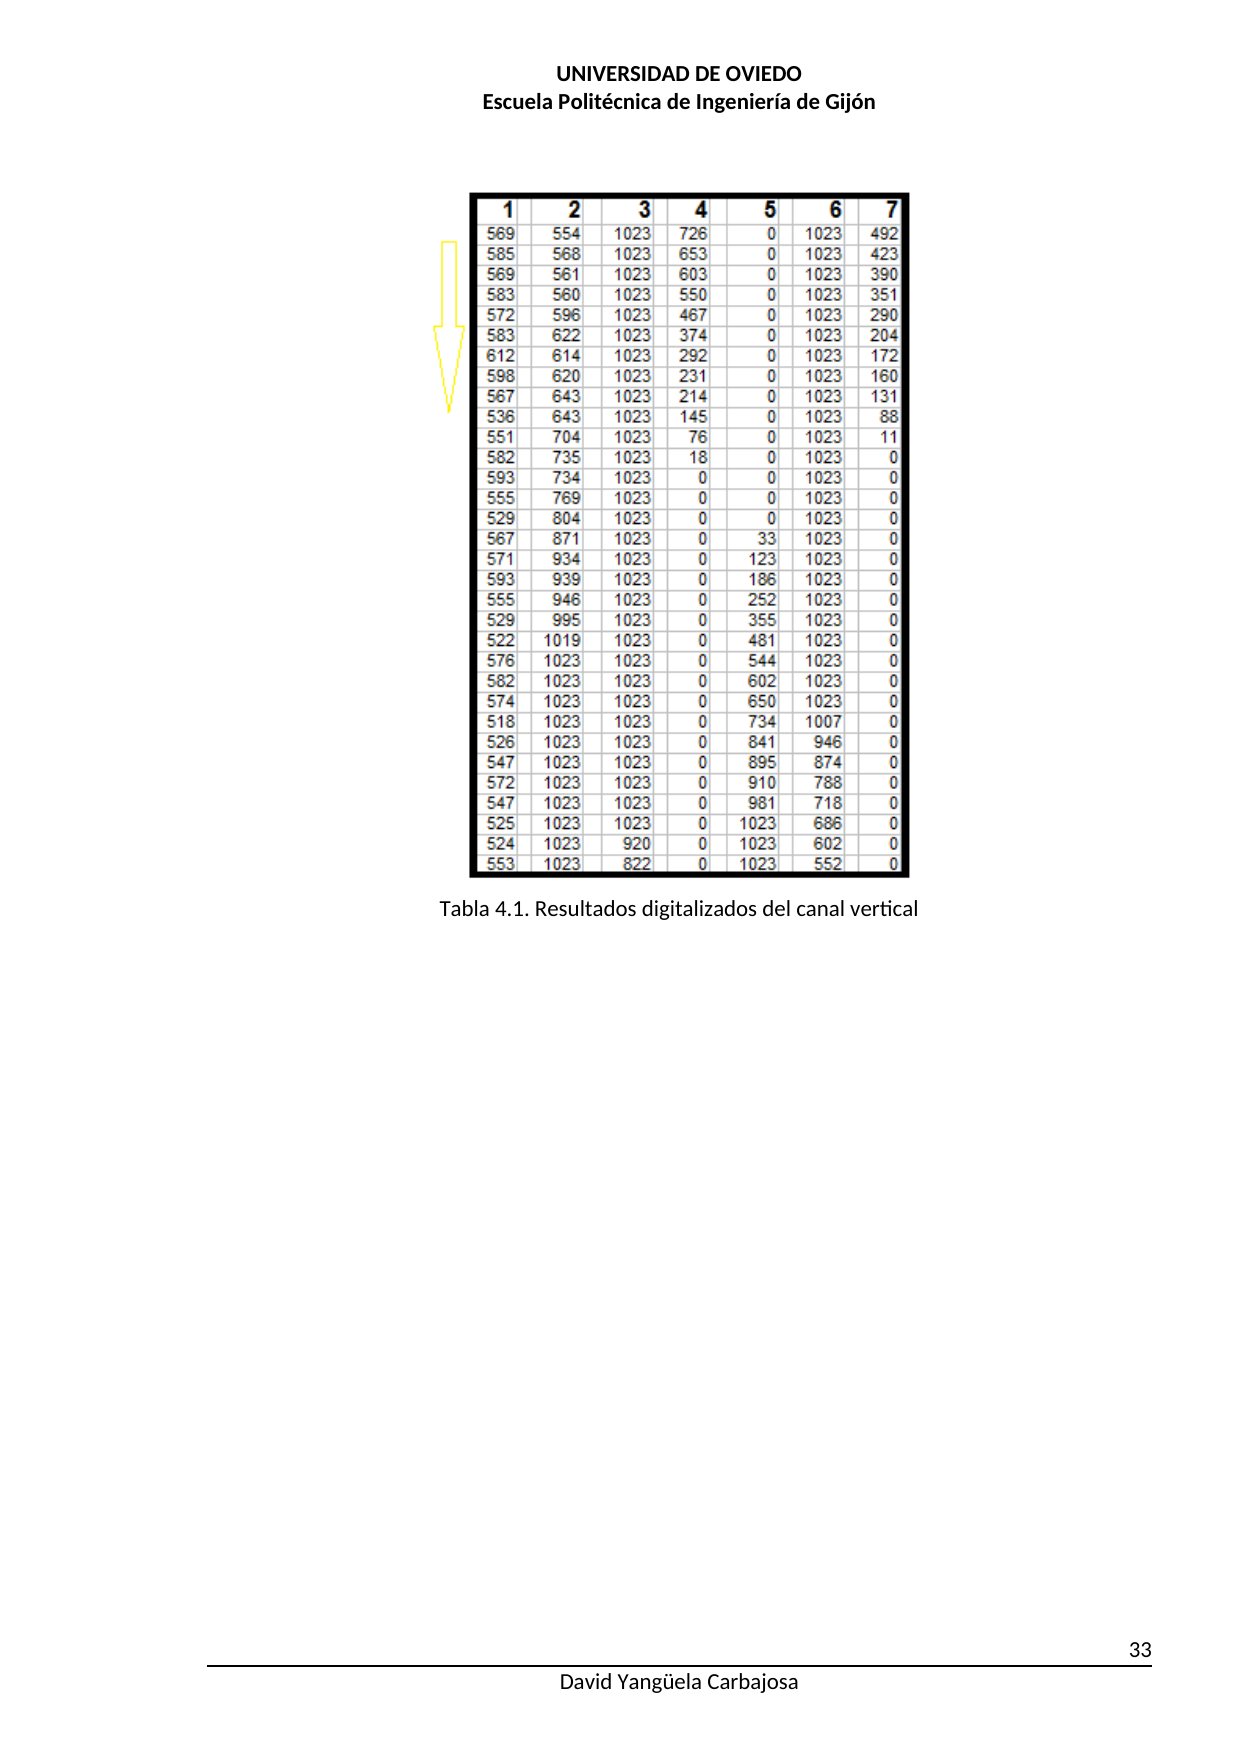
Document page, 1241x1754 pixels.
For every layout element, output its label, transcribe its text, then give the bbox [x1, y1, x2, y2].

picture [429, 182, 930, 889]
text Tabla 4.1. Resultados digitalizados del canal vertical [207, 894, 1152, 922]
